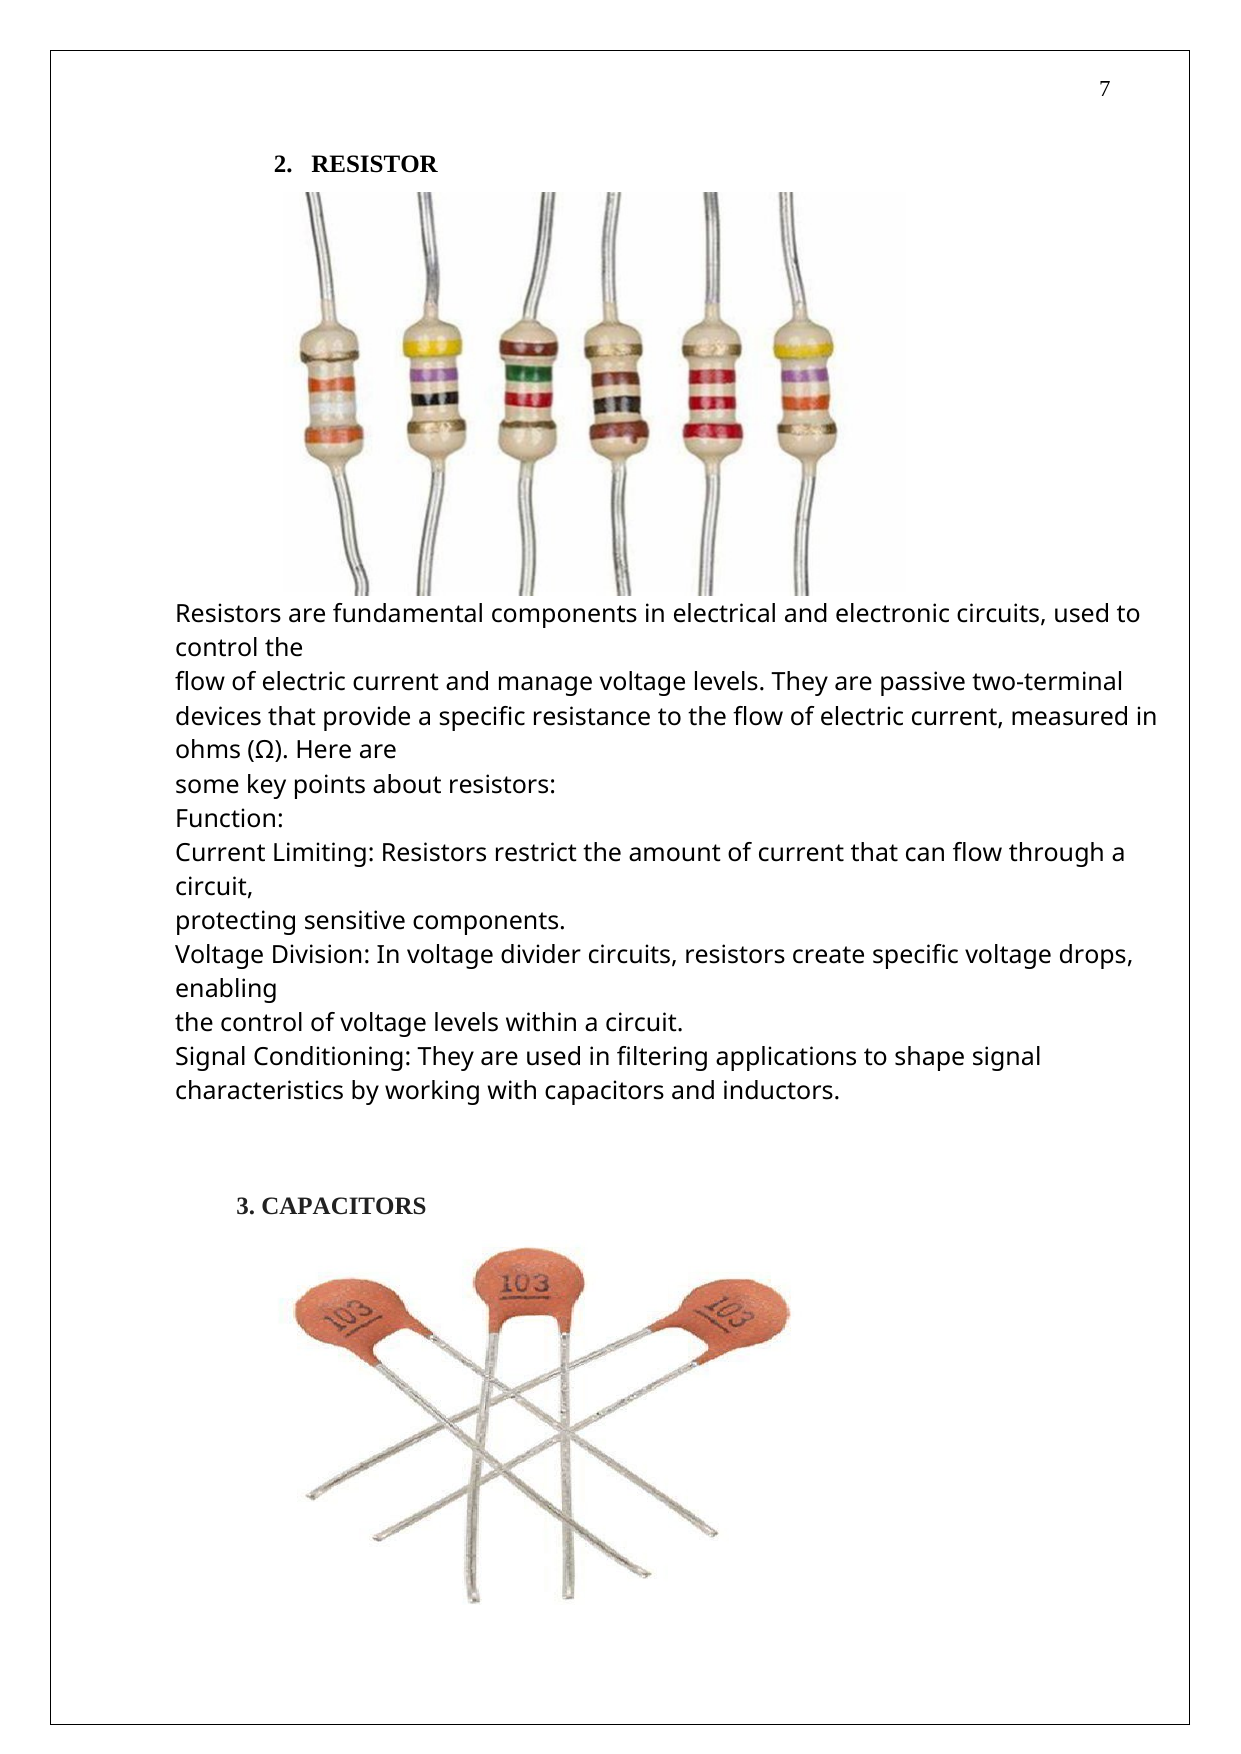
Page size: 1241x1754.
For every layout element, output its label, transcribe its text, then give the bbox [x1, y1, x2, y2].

text Voltage Division: In voltage divider circuits, resistors create specific voltage drops, enabling [175, 937, 1165, 1005]
text Signal Conditioning: They are used in filtering applications to shape signal characteristics by working with capacitors and inductors. [175, 1039, 1165, 1107]
list RESISTOR [273, 149, 1165, 177]
text Current Limiting: Resistors restrict the amount of current that can flow through a circuit, [175, 834, 1165, 902]
text flow of electric current and manage voltage levels. They are passive two-terminal devices that provide a specific resistance to the flow of electric current, measured in ohms (Ω). Here are [175, 664, 1165, 766]
list CAPACITORS [236, 1191, 1165, 1220]
text the control of voltage levels within a circuit. [175, 1005, 1165, 1039]
picture [277, 1240, 802, 1605]
text protecting sensitive components. [175, 902, 1165, 937]
text Function: [175, 800, 1165, 834]
picture [283, 192, 907, 596]
text some key points about resistors: [175, 766, 1165, 800]
